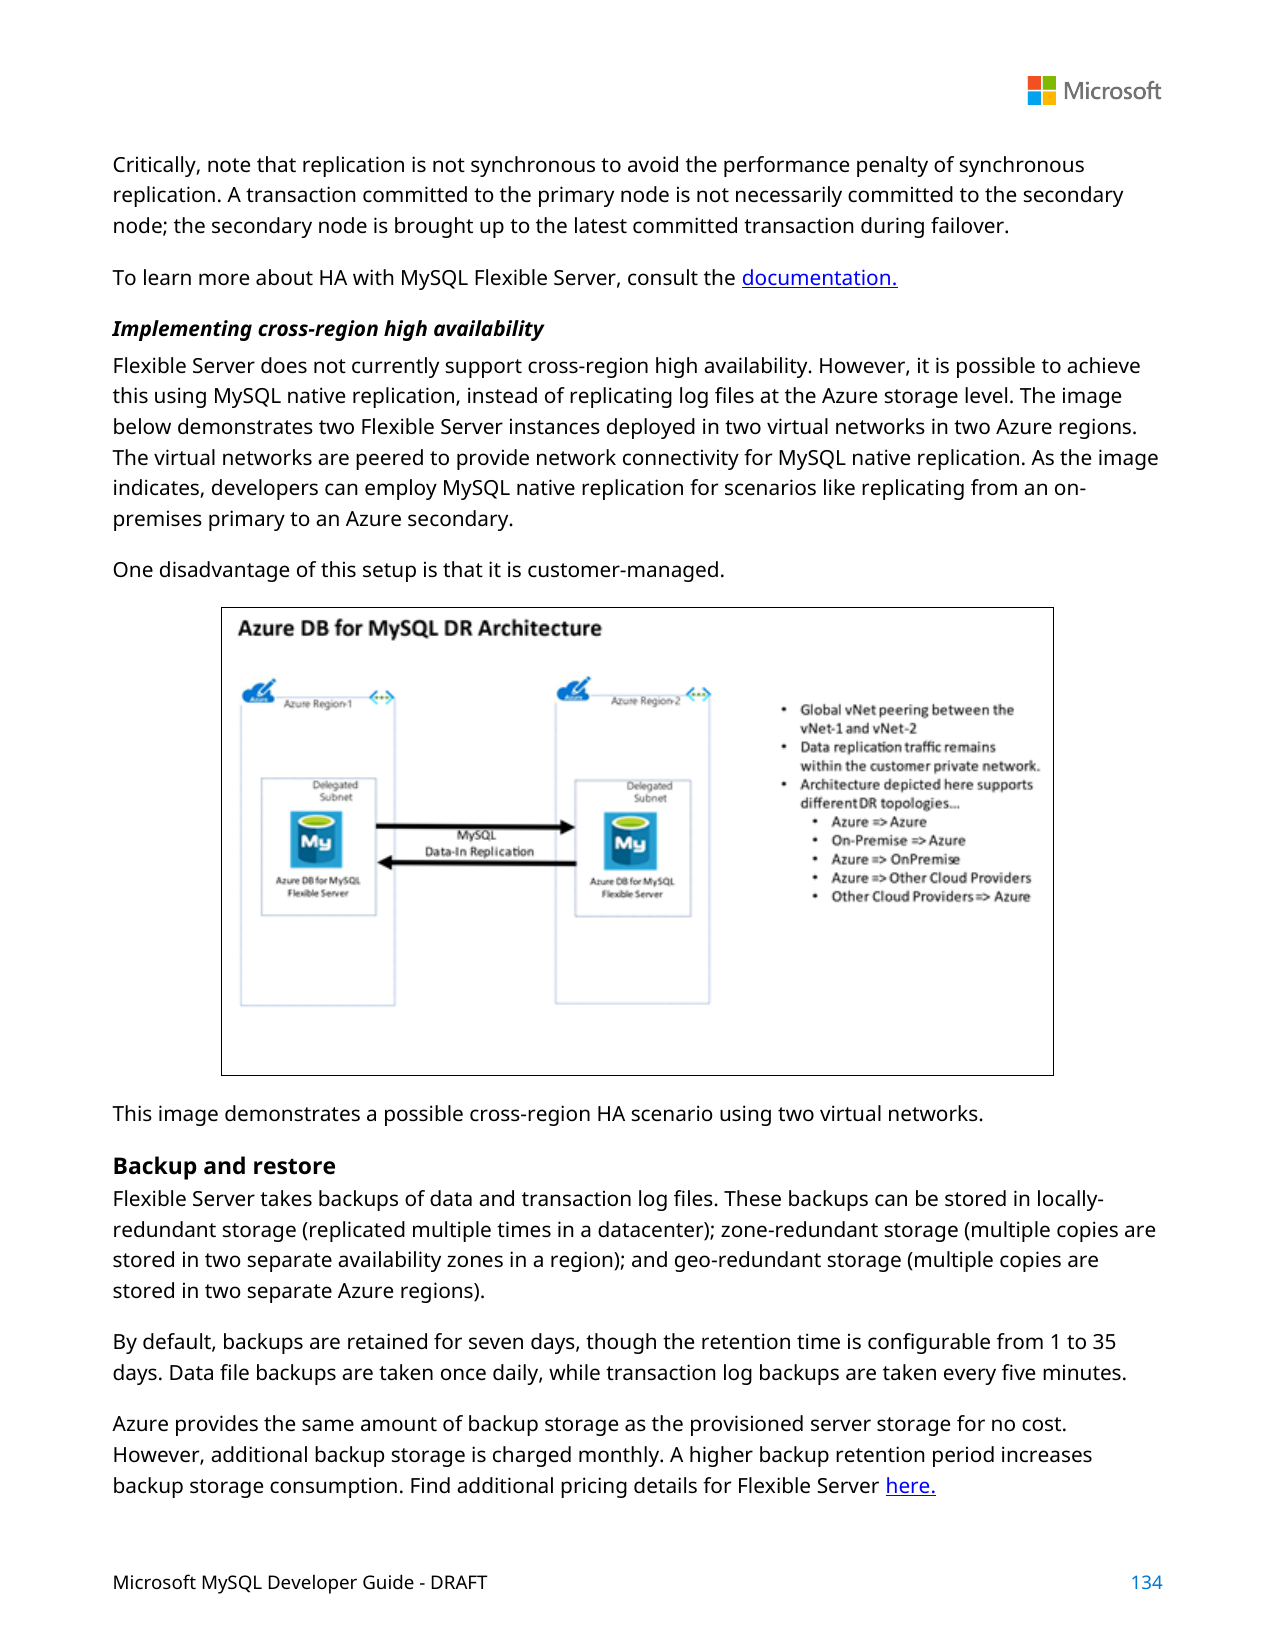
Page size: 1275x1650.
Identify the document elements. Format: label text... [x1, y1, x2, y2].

text To learn more about HA with MySQL Flexible Server, consult the documentation. [112, 263, 1162, 291]
subtitle Implementing cross-region high availability [112, 314, 1162, 343]
text One disadvantage of this setup is that it is customer-managed. [112, 556, 1162, 584]
text Flexible Server does not currently support cross-region high availability. However, it is possible to achieve this using MySQL native replication, instead of replicating log files at the Azure storage level. The image below demonstrates two Flexible Server instances deployed in two virtual networks in two Azure regions. The virtual networks are peered to provide network connectivity for MySQL native replication. As the image indicates, developers can employ MySQL native replication for scenarios like replicating from an on-premises primary to an Azure secondary. [112, 351, 1162, 533]
text Azure provides the same amount of backup storage as the provisioned server storage for no cost. However, additional backup storage is charged monthly. A higher backup retention period increases backup storage consumption. Find additional pricing details for Flexible Server here. [112, 1409, 1162, 1499]
picture [222, 608, 1053, 1075]
text Critically, note that replication is not synchronous to avoid the performance penalty of synchronous replication. A transaction committed to the primary node is not necessarily committed to the secondary node; the secondary node is brought up to the latest committed transaction during failover. [112, 150, 1162, 240]
subtitle Backup and restore [112, 1150, 1162, 1182]
text By default, backups are retained for seven days, though the retention time is configurable from 1 to 35 days. Data file backups are taken once daily, while transaction log backups are taken every five minutes. [112, 1327, 1162, 1386]
picture [1026, 75, 1163, 107]
text This image demonstrates a possible cross-region HA scenario using two virtual networks. [112, 1099, 1162, 1127]
text Flexible Server takes backups of data and transaction log files. These backups can be stored in locally-redundant storage (replicated multiple times in a datacenter); zone-redundant storage (multiple copies are stored in two separate availability zones in a region); and geo-redundant storage (multiple copies are stored in two separate Azure regions). [112, 1184, 1162, 1304]
